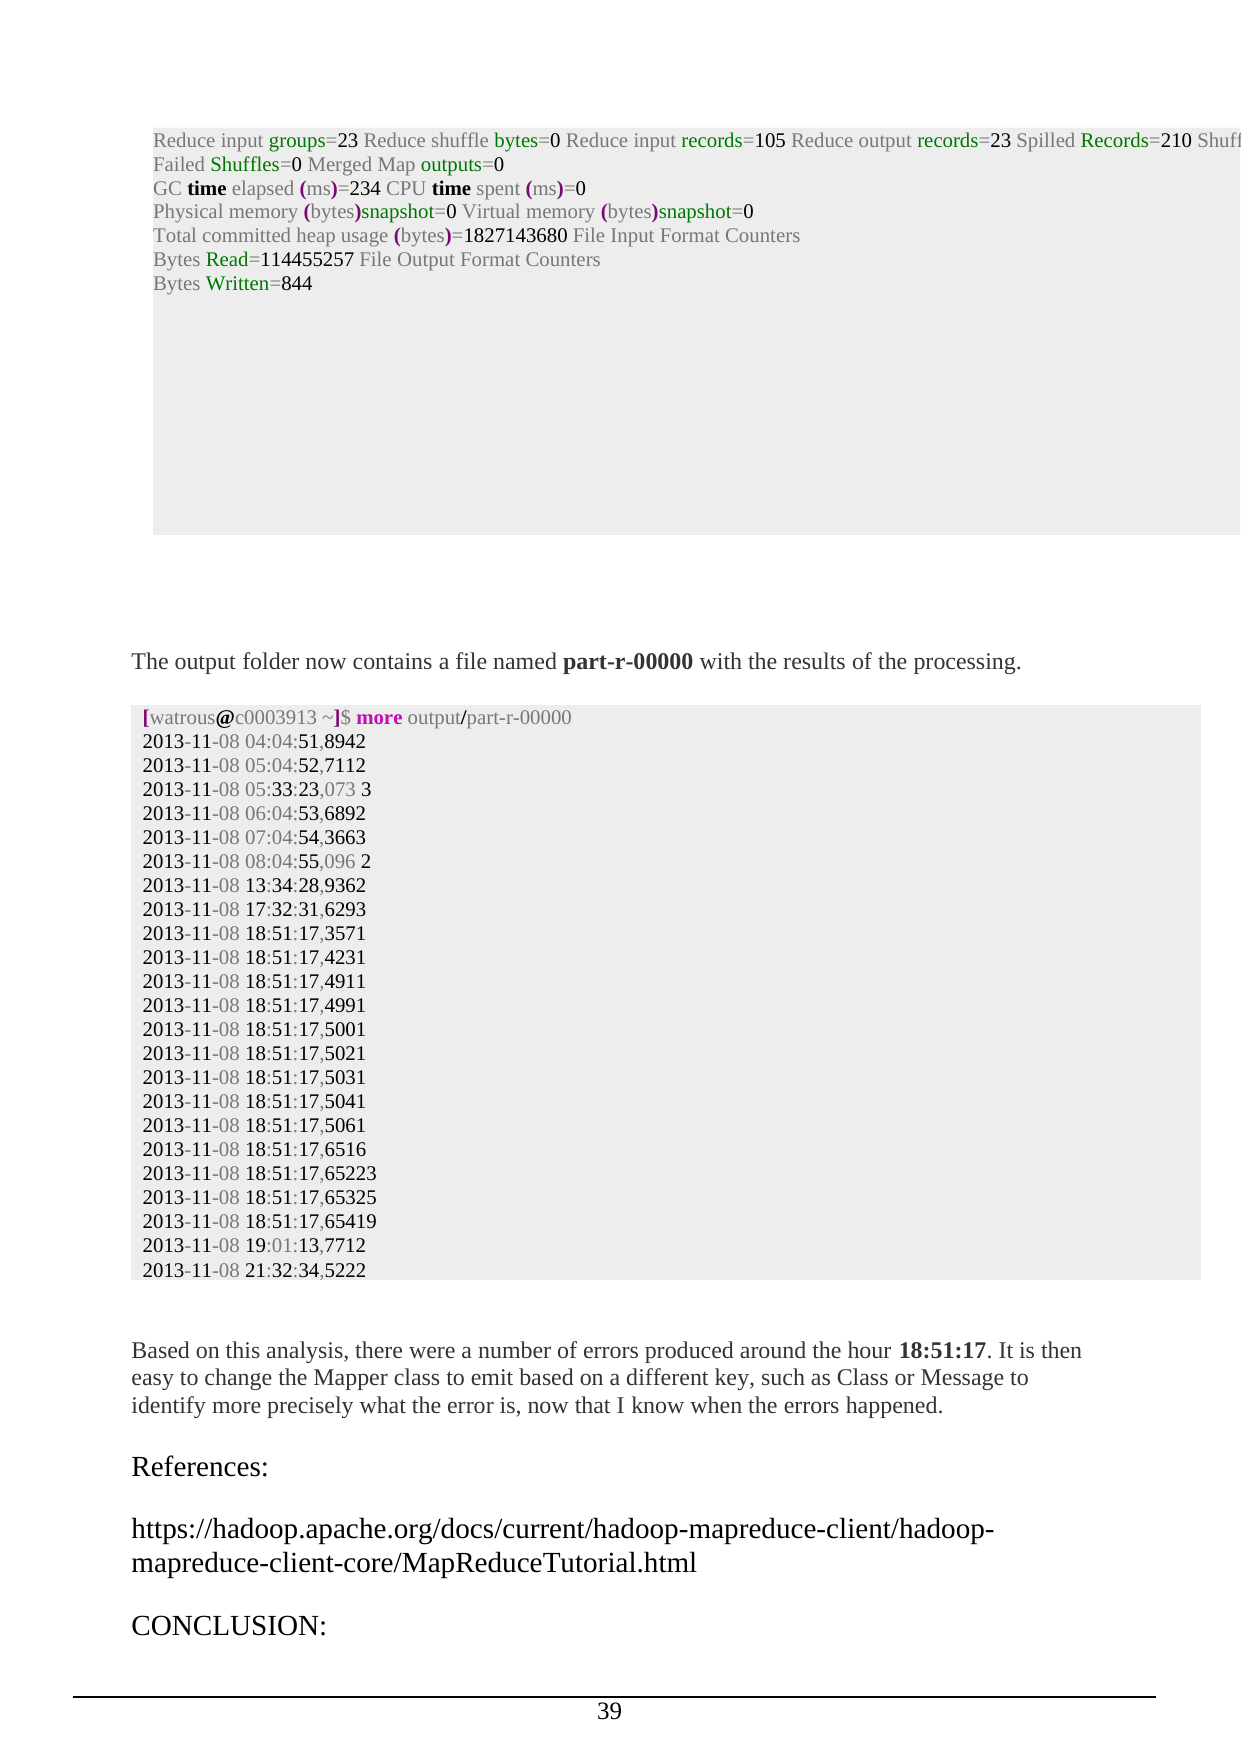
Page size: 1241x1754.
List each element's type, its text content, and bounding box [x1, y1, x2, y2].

text CONCLUSION: [131, 1608, 1240, 1641]
text References: [131, 1449, 1240, 1482]
text The output folder now contains a file named part-r-00000 with the results of the processing. [131, 647, 1240, 675]
text https://hadoop.apache.org/docs/current/hadoop-mapreduce-client/hadoop- mapreduce-client-core/MapReduceTutorial.html [131, 1511, 995, 1578]
text Based on this analysis, there were a number of errors produced around the hour 18:51:17. It is then easy to change the Mapper class to emit based on a different key, such as Class or Message to identify more precisely what the error is, now that I know when the errors happened. [131, 1336, 1084, 1419]
